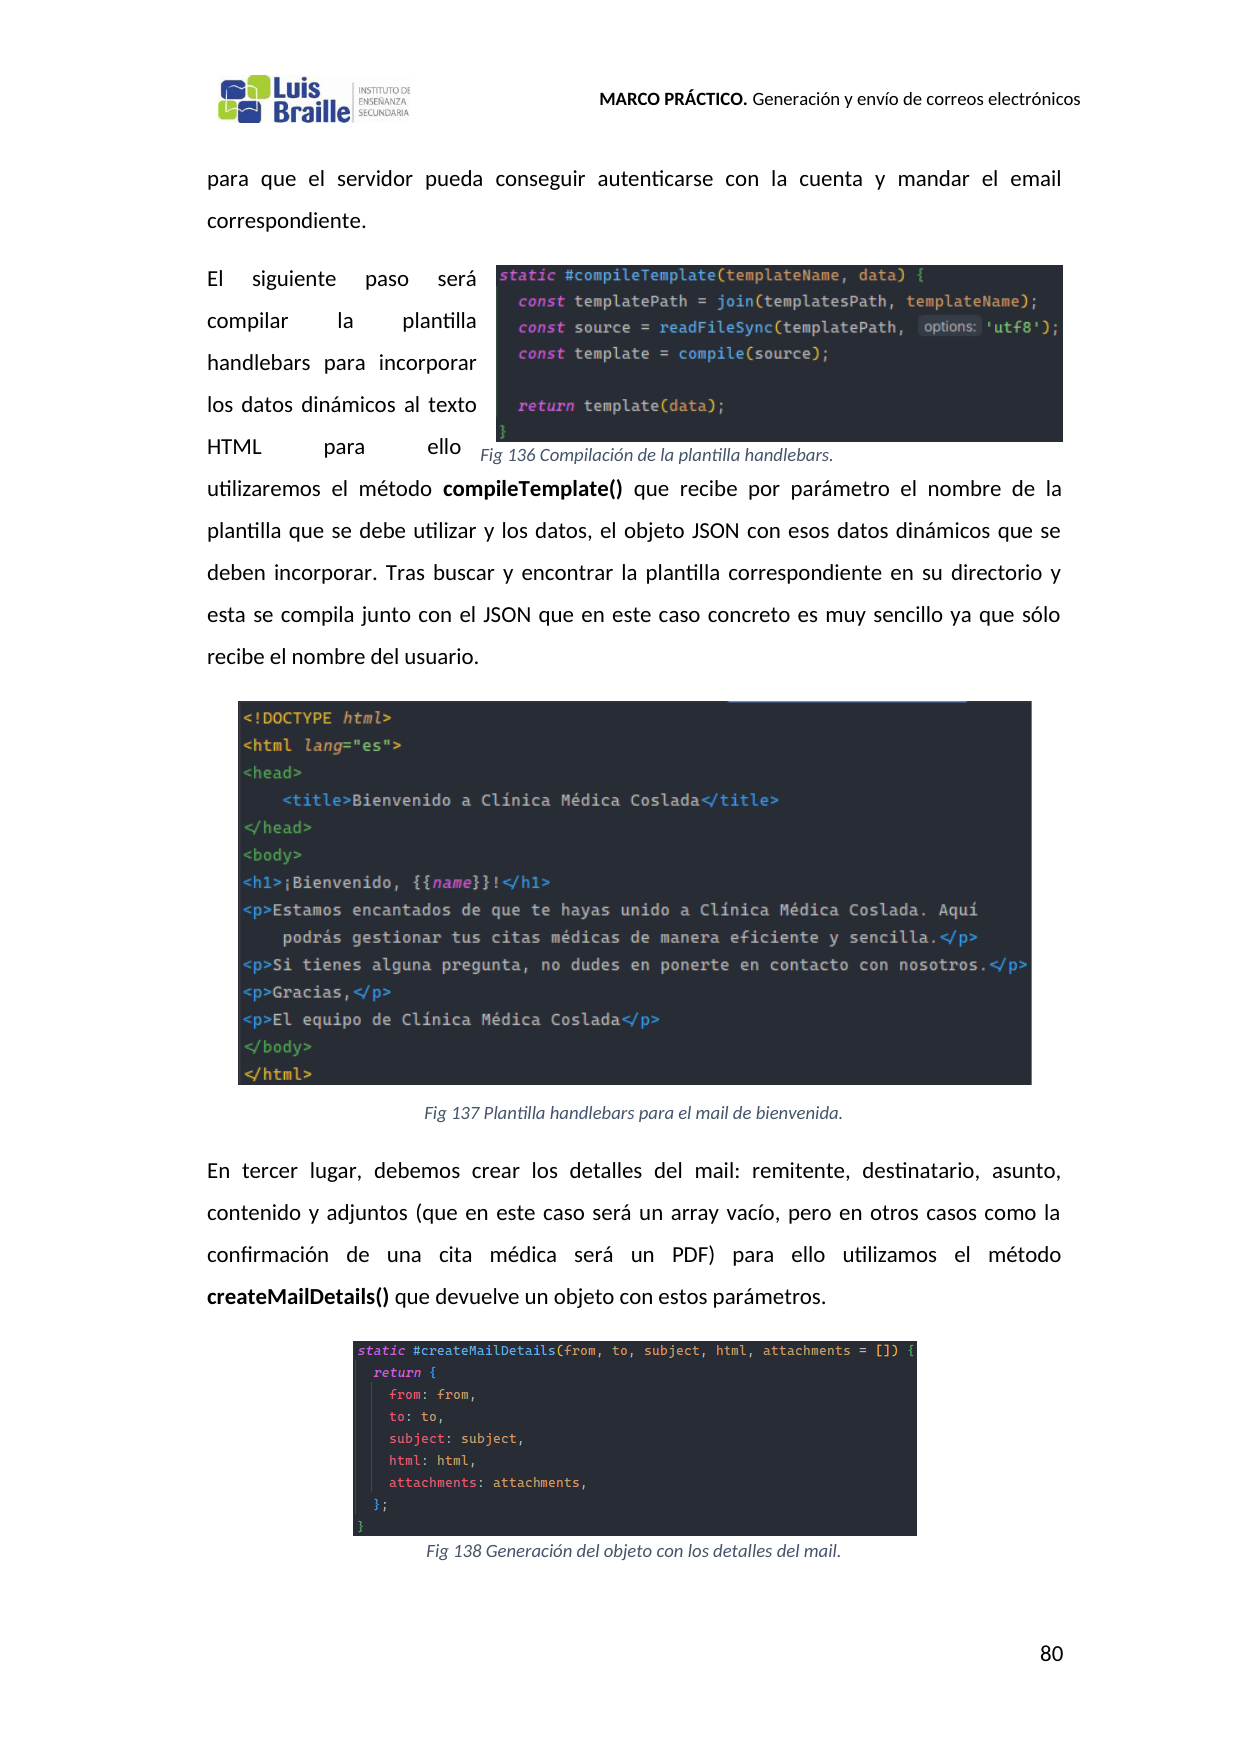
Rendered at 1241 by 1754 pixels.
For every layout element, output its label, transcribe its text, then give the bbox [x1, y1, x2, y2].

text Fig 137 Plantilla handlebars para el mail de bienvenida. [207, 1101, 1063, 1124]
text En tercer lugar, debemos crear los detalles del mail: remitente, destinatario, asunto, contenido y adjuntos (que en este caso será un array vacío, pero en otros casos como la confirmación de una cita médica será un PDF) para ello utilizamos el método createMailDetails() que devuelve un objeto con estos parámetros. [207, 1157, 1063, 1311]
picture [353, 1341, 917, 1536]
text El método sendWelcomeEmail() será el encargado de controlar qué se debe hacer y en qué orden, en primer lugar hay que crear un transportador es decir, un objeto de configuración donde se define el servicio a utilizar y valores como los parámetros de usuario y contraseña para que el servidor pueda conseguir autenticarse con la cuenta y mandar el email correspondiente. [207, 164, 1063, 234]
picture [496, 265, 1063, 442]
picture [238, 701, 1032, 1085]
